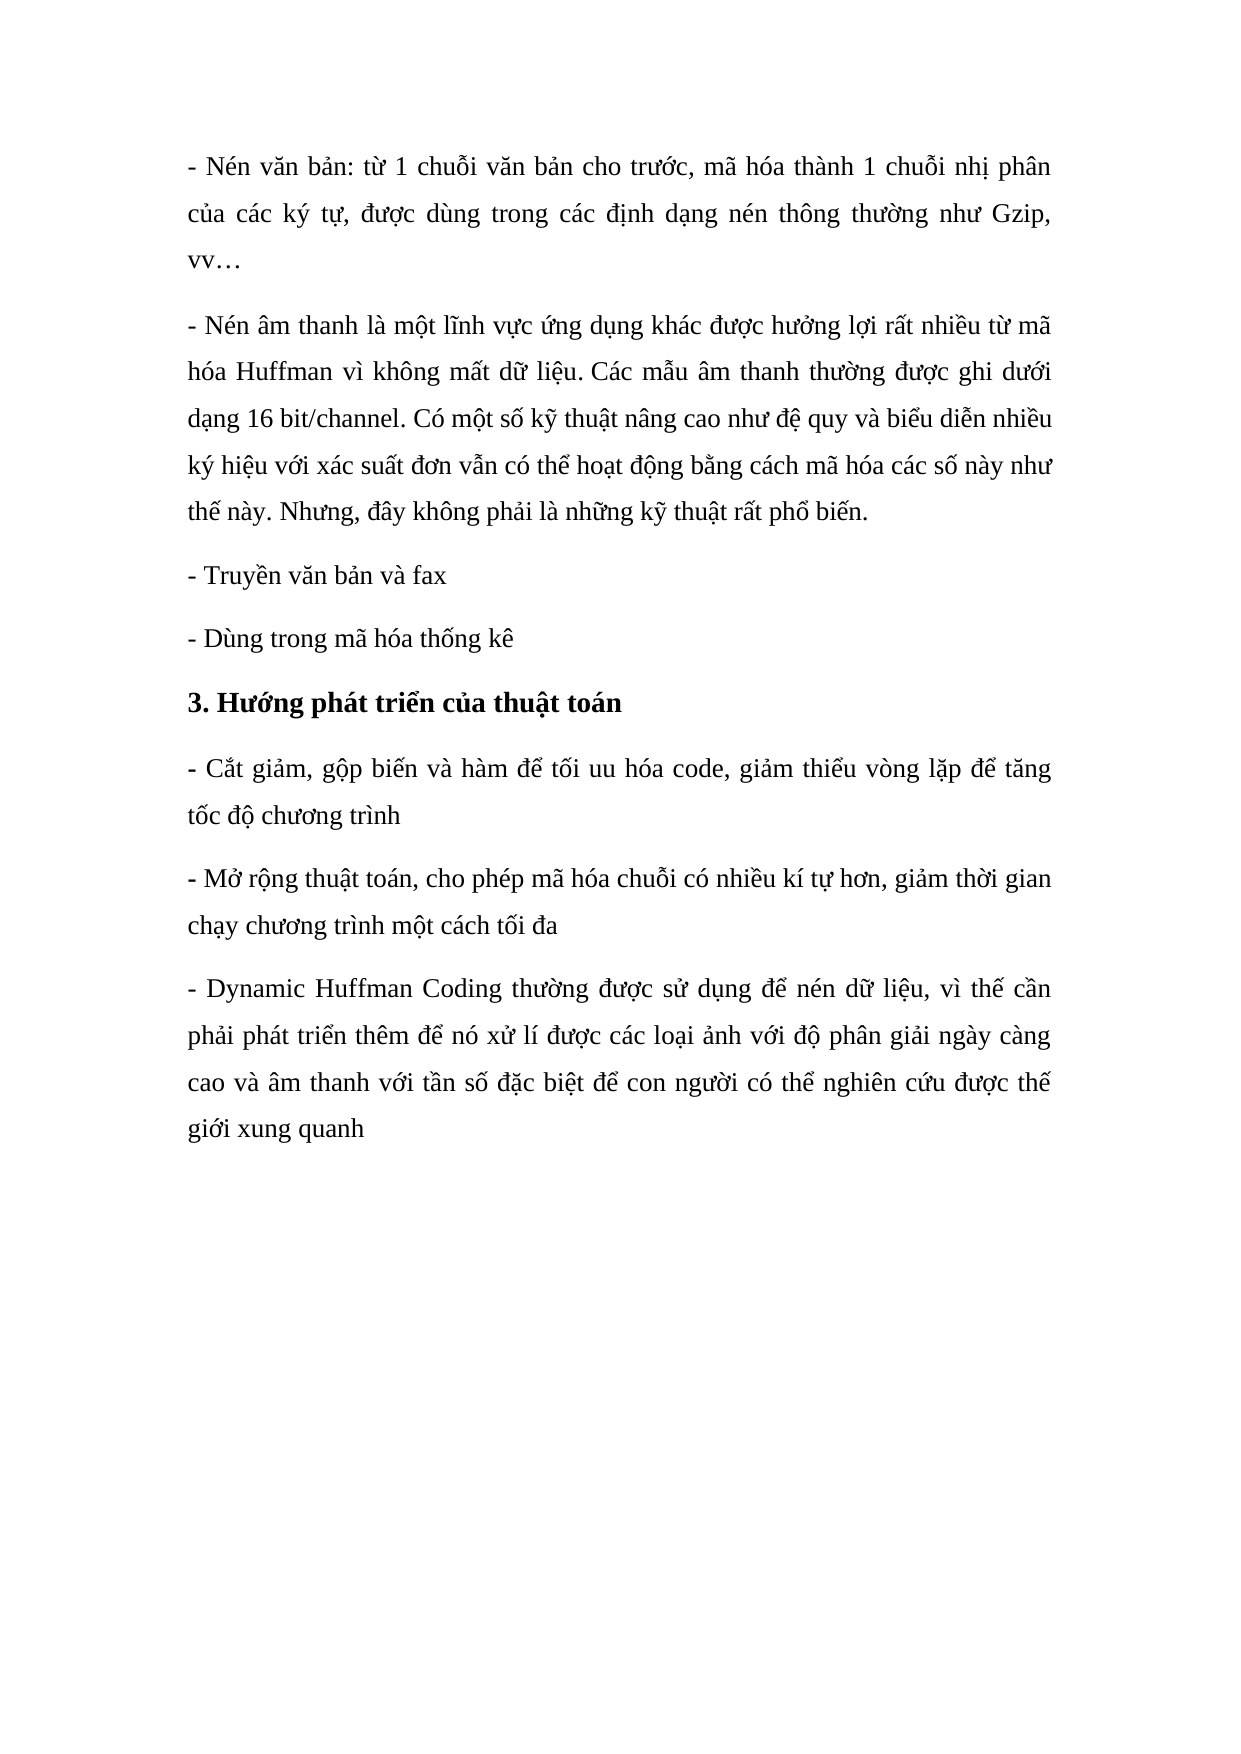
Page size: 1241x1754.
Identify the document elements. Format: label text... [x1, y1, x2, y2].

text 3. Hướng phát triển của thuật toán [187, 686, 1053, 719]
text - Mở rộng thuật toán, cho phép mã hóa chuỗi có nhiều kí tự hơn, giảm thời gian chạy chương trình một cách tối đa [187, 862, 1053, 940]
text - Dynamic Huffman Coding thường được sử dụng để nén dữ liệu, vì thế cần phải phát triển thêm để nó xử lí được các loại ảnh với độ phân giải ngày càng cao và âm thanh với tần số đặc biệt để con người có thể nghiên cứu được thế giới xung quanh [187, 972, 1053, 1144]
text - Nén âm thanh là một lĩnh vực ứng dụng khác được hưởng lợi rất nhiều từ mã hóa Huffman vì không mất dữ liệu. Các mẫu âm thanh thường được ghi dưới dạng 16 bit/channel. Có một số kỹ thuật nâng cao như đệ quy và biểu diễn nhiều ký hiệu với xác suất đơn vẫn có thể hoạt động bằng cách mã hóa các số này như thế này. Nhưng, đây không phải là những kỹ thuật rất phổ biến. [187, 362, 1053, 527]
text - Truyền văn bản và fax [187, 559, 1053, 590]
text - Cắt giảm, gộp biến và hàm để tối uu hóa code, giảm thiểu vòng lặp để tăng tốc độ chương trình [187, 752, 1053, 830]
text - Nén văn bản: từ 1 chuỗi văn bản cho trước, mã hóa thành 1 chuỗi nhị phân của các ký tự, được dùng trong các định dạng nén thông thường như Gzip, vv… [187, 150, 1053, 274]
text - Nén âm thanh là một lĩnh vực ứng dụng khác được hưởng lợi rất nhiều từ mã hóa Huffman vì không mất dữ liệu. Các mẫu âm thanh thường được ghi dưới dạng 16 bit/channel. Có một số kỹ thuật nâng cao như đệ quy và biểu diễn nhiều ký hiệu với xác suất đơn vẫn có thể hoạt động bằng cách mã hóa các số này như thế này. Nhưng, đây không phải là những kỹ thuật rất phổ biến. [187, 309, 1053, 368]
text - Dùng trong mã hóa thống kê [187, 622, 1053, 653]
